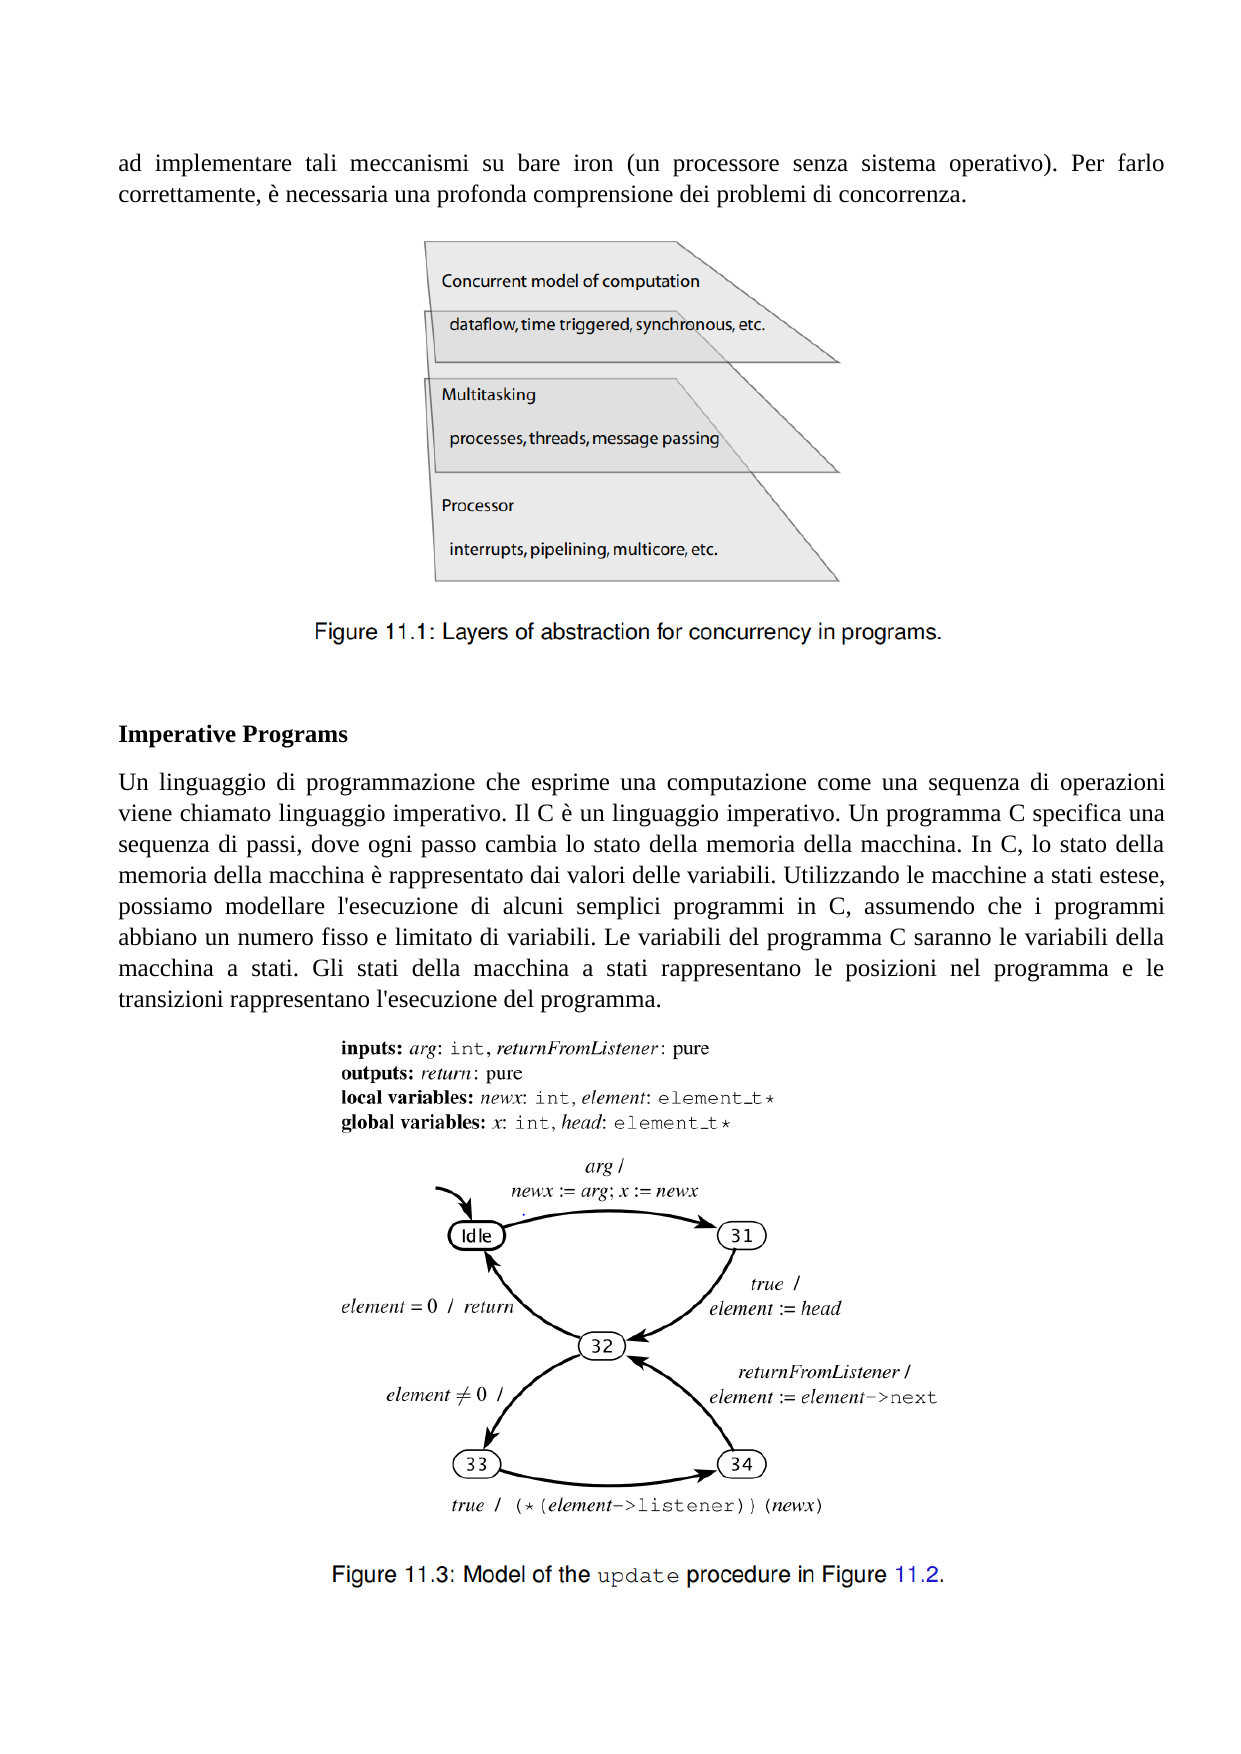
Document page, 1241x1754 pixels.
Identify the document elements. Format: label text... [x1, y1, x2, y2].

picture [312, 1031, 973, 1589]
text Un linguaggio di programmazione che esprime una computazione come una sequenza di operazioni viene chiamato linguaggio imperativo. Il C è un linguaggio imperativo. Un programma C specifica una sequenza di passi, dove ogni passo cambia lo stato della memoria della macchina. In C, lo stato della memoria della macchina è rappresentato dai valori delle variabili. Utilizzando le macchine a stati estese, possiamo modellare l'esecuzione di alcuni semplici programmi in C, assumendo che i programmi abbiano un numero fisso e limitato di variabili. Le variabili del programma C saranno le variabili della macchina a stati. Gli stati della macchina a stati rappresentano le posizioni nel programma e le transizioni rappresentano l'esecuzione del programma. [118, 767, 1167, 1013]
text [118, 148, 1167, 207]
picture [309, 226, 976, 653]
text Imperative Programs [118, 719, 1167, 748]
